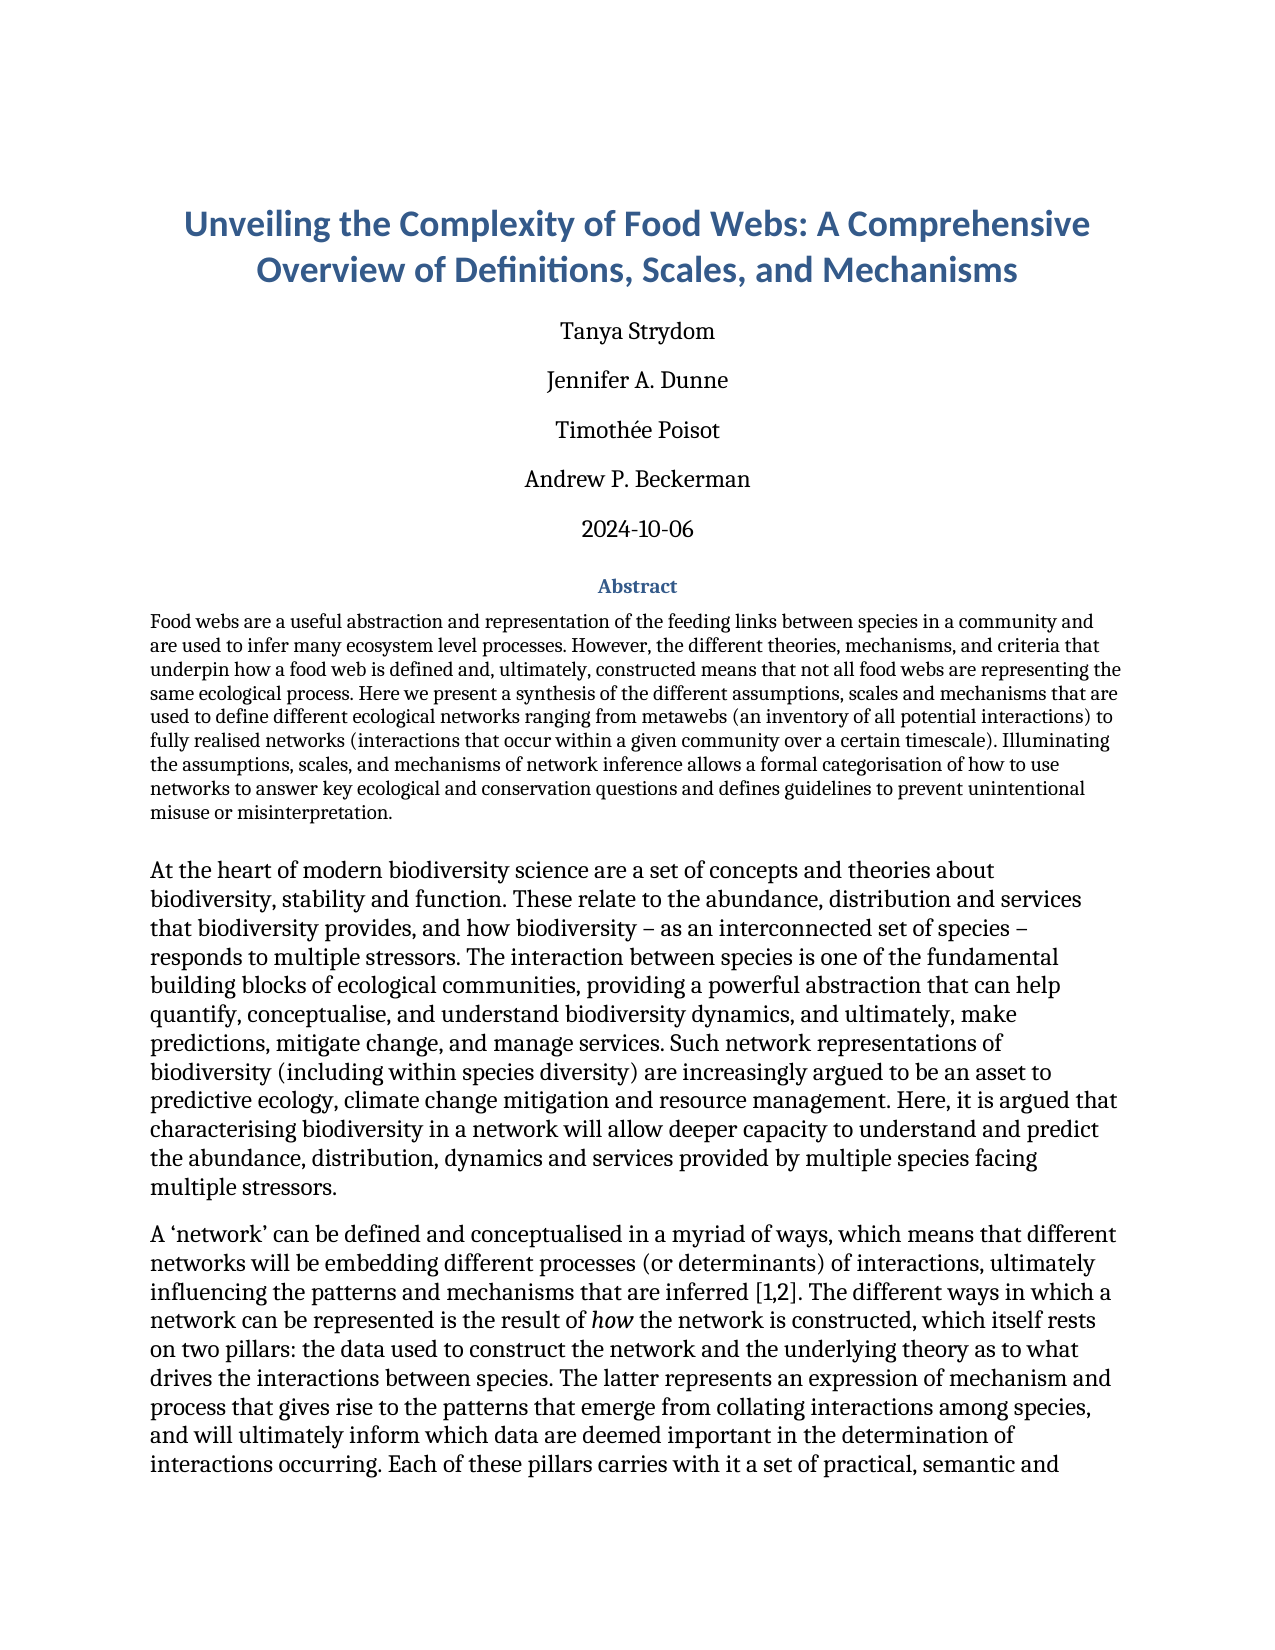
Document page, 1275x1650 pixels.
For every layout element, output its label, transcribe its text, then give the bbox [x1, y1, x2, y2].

text At the heart of modern biodiversity science are a set of concepts and theories about biodiversity, stability and function. These relate to the abundance, distribution and services that biodiversity provides, and how biodiversity – as an interconnected set of species – responds to multiple stressors. The interaction between species is one of the fundamental building blocks of ecological communities, providing a powerful abstraction that can help quantify, conceptualise, and understand biodiversity dynamics, and ultimately, make predictions, mitigate change, and manage services. Such network representations of biodiversity (including within species diversity) are increasingly argued to be an asset to predictive ecology, climate change mitigation and resource management. Here, it is argued that characterising biodiversity in a network will allow deeper capacity to understand and predict the abundance, distribution, dynamics and services provided by multiple species facing multiple stressors. [150, 856, 1125, 1201]
title Unveiling the Complexity of Food Webs: A Comprehensive Overview of Definitions, Scales, and Mechanisms [150, 200, 1125, 292]
text 2024-10-06 [150, 515, 1125, 544]
text Timothée Poisot [150, 416, 1125, 444]
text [150, 1220, 1125, 1479]
text Tanya Strydom [150, 317, 1125, 345]
title Abstract [150, 575, 1125, 599]
text Food webs are a useful abstraction and representation of the feeding links between species in a community and are used to infer many ecosystem level processes. However, the different theories, mechanisms, and criteria that underpin how a food web is defined and, ultimately, constructed means that not all food webs are representing the same ecological process. Here we present a synthesis of the different assumptions, scales and mechanisms that are used to define different ecological networks ranging from metawebs (an inventory of all potential interactions) to fully realised networks (interactions that occur within a given community over a certain timescale). Illuminating the assumptions, scales, and mechanisms of network inference allows a formal categorisation of how to use networks to answer key ecological and conservation questions and defines guidelines to prevent unintentional misuse or misinterpretation. [150, 609, 1125, 825]
text Andrew P. Beckerman [150, 465, 1125, 494]
text Jennifer A. Dunne [150, 366, 1125, 395]
